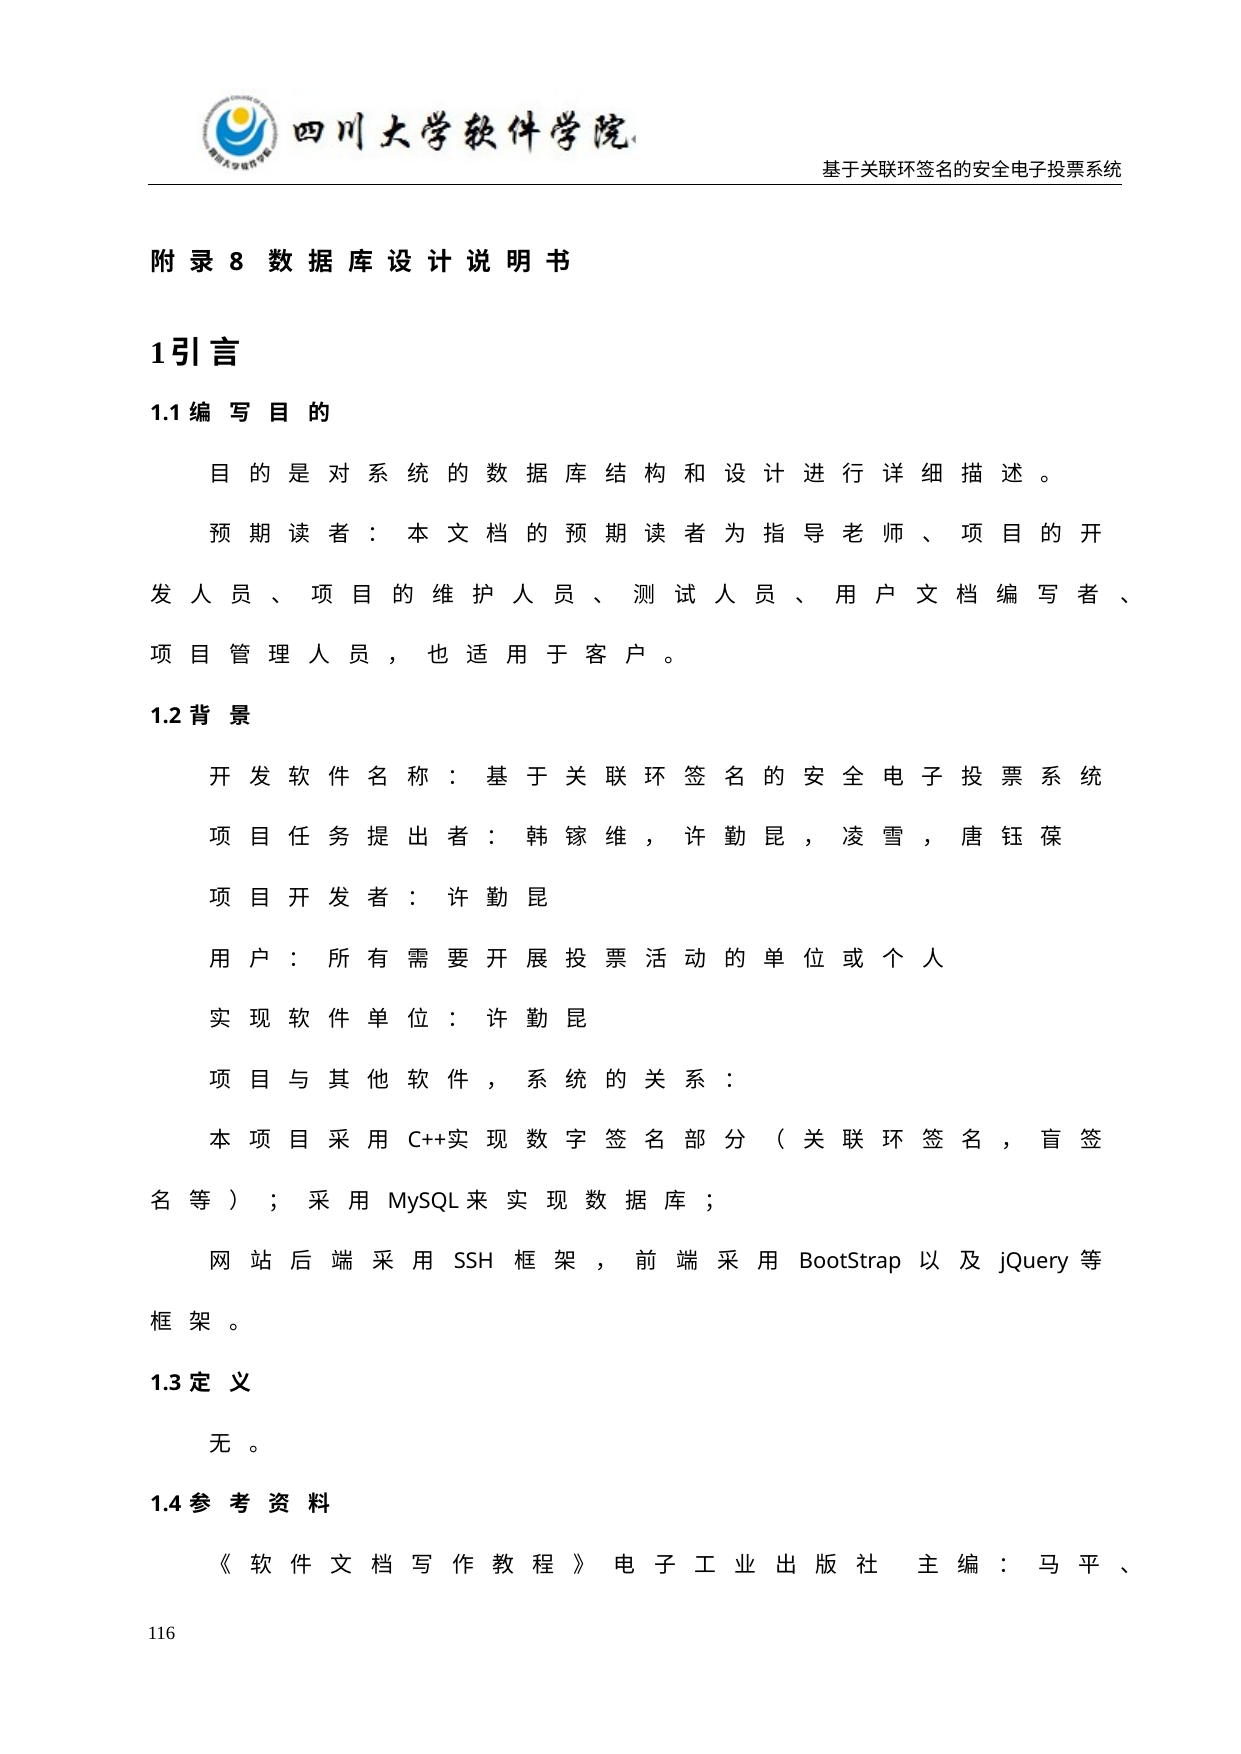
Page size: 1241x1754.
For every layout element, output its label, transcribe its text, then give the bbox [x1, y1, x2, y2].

text 项目与其他软件，系统的关系： [150, 1047, 1120, 1108]
text 1.2背景 [150, 683, 1120, 744]
text 实现软件单位：许勤昆 [150, 987, 1120, 1047]
text 网站后端采用SSH框架，前端采用BootStrap以及jQuery等框架。 [150, 1229, 1120, 1350]
text 1.4参考资料 [150, 1472, 1120, 1532]
text 用户：所有需要开展投票活动的单位或个人 [150, 926, 1120, 987]
text 无。 [150, 1411, 1120, 1472]
text 项目开发者：许勤昆 [150, 865, 1120, 926]
picture [197, 88, 639, 177]
text 预期读者：本文档的预期读者为指导老师、项目的开发人员、项目的维护人员、测试人员、用户文档编写者、项目管理人员，也适用于客户。 [150, 502, 1120, 683]
subtitle 附录8 数据库设计说明书 [150, 229, 1120, 289]
subtitle 1引言 [150, 320, 1120, 380]
text 本项目采用C++实现数字签名部分（关联环签名，盲签名等）；采用MySQL来实现数据库； [150, 1108, 1120, 1229]
text 《软件文档写作教程》电子工业出版社 主编：马平、黄冬梅 [150, 1532, 1120, 1593]
text 项目任务提出者：韩镓维，许勤昆，凌雪，唐钰葆 [150, 805, 1120, 865]
text 1.3定义 [150, 1350, 1120, 1411]
text 开发软件名称：基于关联环签名的安全电子投票系统 [150, 744, 1120, 805]
text 1.1编写目的 [150, 380, 1120, 441]
text 目的是对系统的数据库结构和设计进行详细描述。 [150, 441, 1120, 502]
